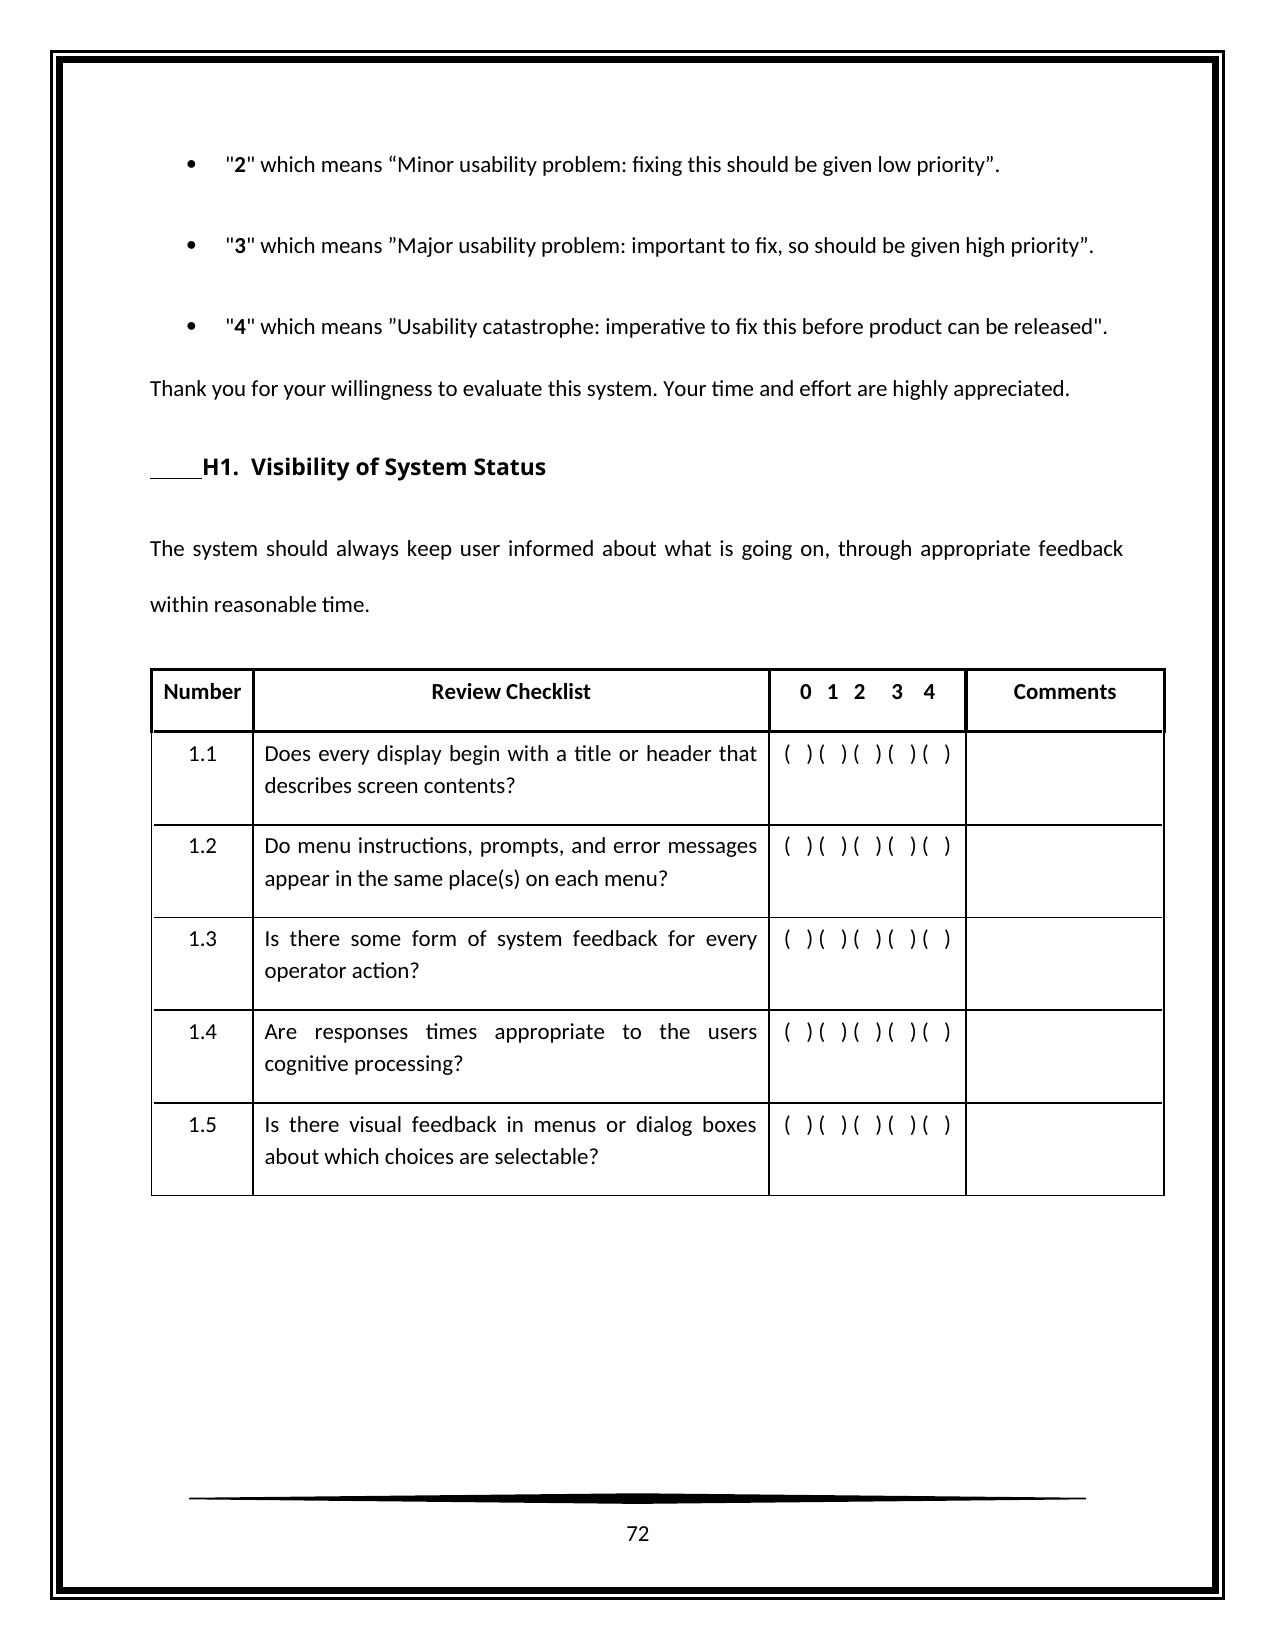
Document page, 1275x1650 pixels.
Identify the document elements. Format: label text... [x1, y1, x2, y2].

table_cell [967, 1102, 1163, 1195]
table_cell [967, 730, 1163, 824]
table_cell 1.1 [152, 730, 252, 824]
table_header Number [153, 671, 252, 729]
table_cell Is there some form of system feedback for every operator action? [254, 918, 768, 1009]
table_cell ( ) ( ) ( ) ( ) ( ) [770, 826, 965, 917]
text The system should always keep user informed about what is going on, through appropriate feedback within reasonable time. [150, 534, 1125, 619]
table_cell Does every display begin with a title or header that describes screen contents? [254, 733, 768, 824]
text H1. Visibility of System Status [150, 451, 1125, 482]
table_cell Do menu instructions, prompts, and error messages appear in the same place(s) on each menu? [254, 826, 768, 917]
table_cell [967, 824, 1163, 917]
table_cell [967, 917, 1163, 1009]
table_cell ( ) ( ) ( ) ( ) ( ) [770, 1104, 965, 1195]
table_cell ( ) ( ) ( ) ( ) ( ) [770, 1011, 965, 1102]
table_cell Are responses times appropriate to the users cognitive processing? [254, 1011, 768, 1102]
list "4" which means ”Usability catastrophe: imperative to fix this before product can be released". [187, 312, 1125, 340]
text Thank you for your willingness to evaluate this system. Your time and effort are highly appreciated. [150, 374, 1125, 402]
table_header Review Checklist [255, 671, 768, 729]
table_cell 1.2 [152, 824, 252, 917]
list "2" which means “Minor usability problem: fixing this should be given low priority”. [187, 150, 1125, 178]
table_cell 1.3 [152, 917, 252, 1009]
table_cell Is there visual feedback in menus or dialog boxes about which choices are selectable? [254, 1104, 768, 1195]
table_header 0 1 2 3 4 [771, 671, 964, 729]
table_cell [967, 1009, 1163, 1102]
table_cell 1.4 [152, 1009, 252, 1102]
table_header Comments [968, 671, 1163, 729]
table_cell 1.5 [152, 1102, 252, 1195]
list "3" which means ”Major usability problem: important to fix, so should be given high priority”. [187, 231, 1125, 259]
table_cell ( ) ( ) ( ) ( ) ( ) [770, 918, 965, 1009]
table_cell ( ) ( ) ( ) ( ) ( ) [770, 733, 965, 824]
